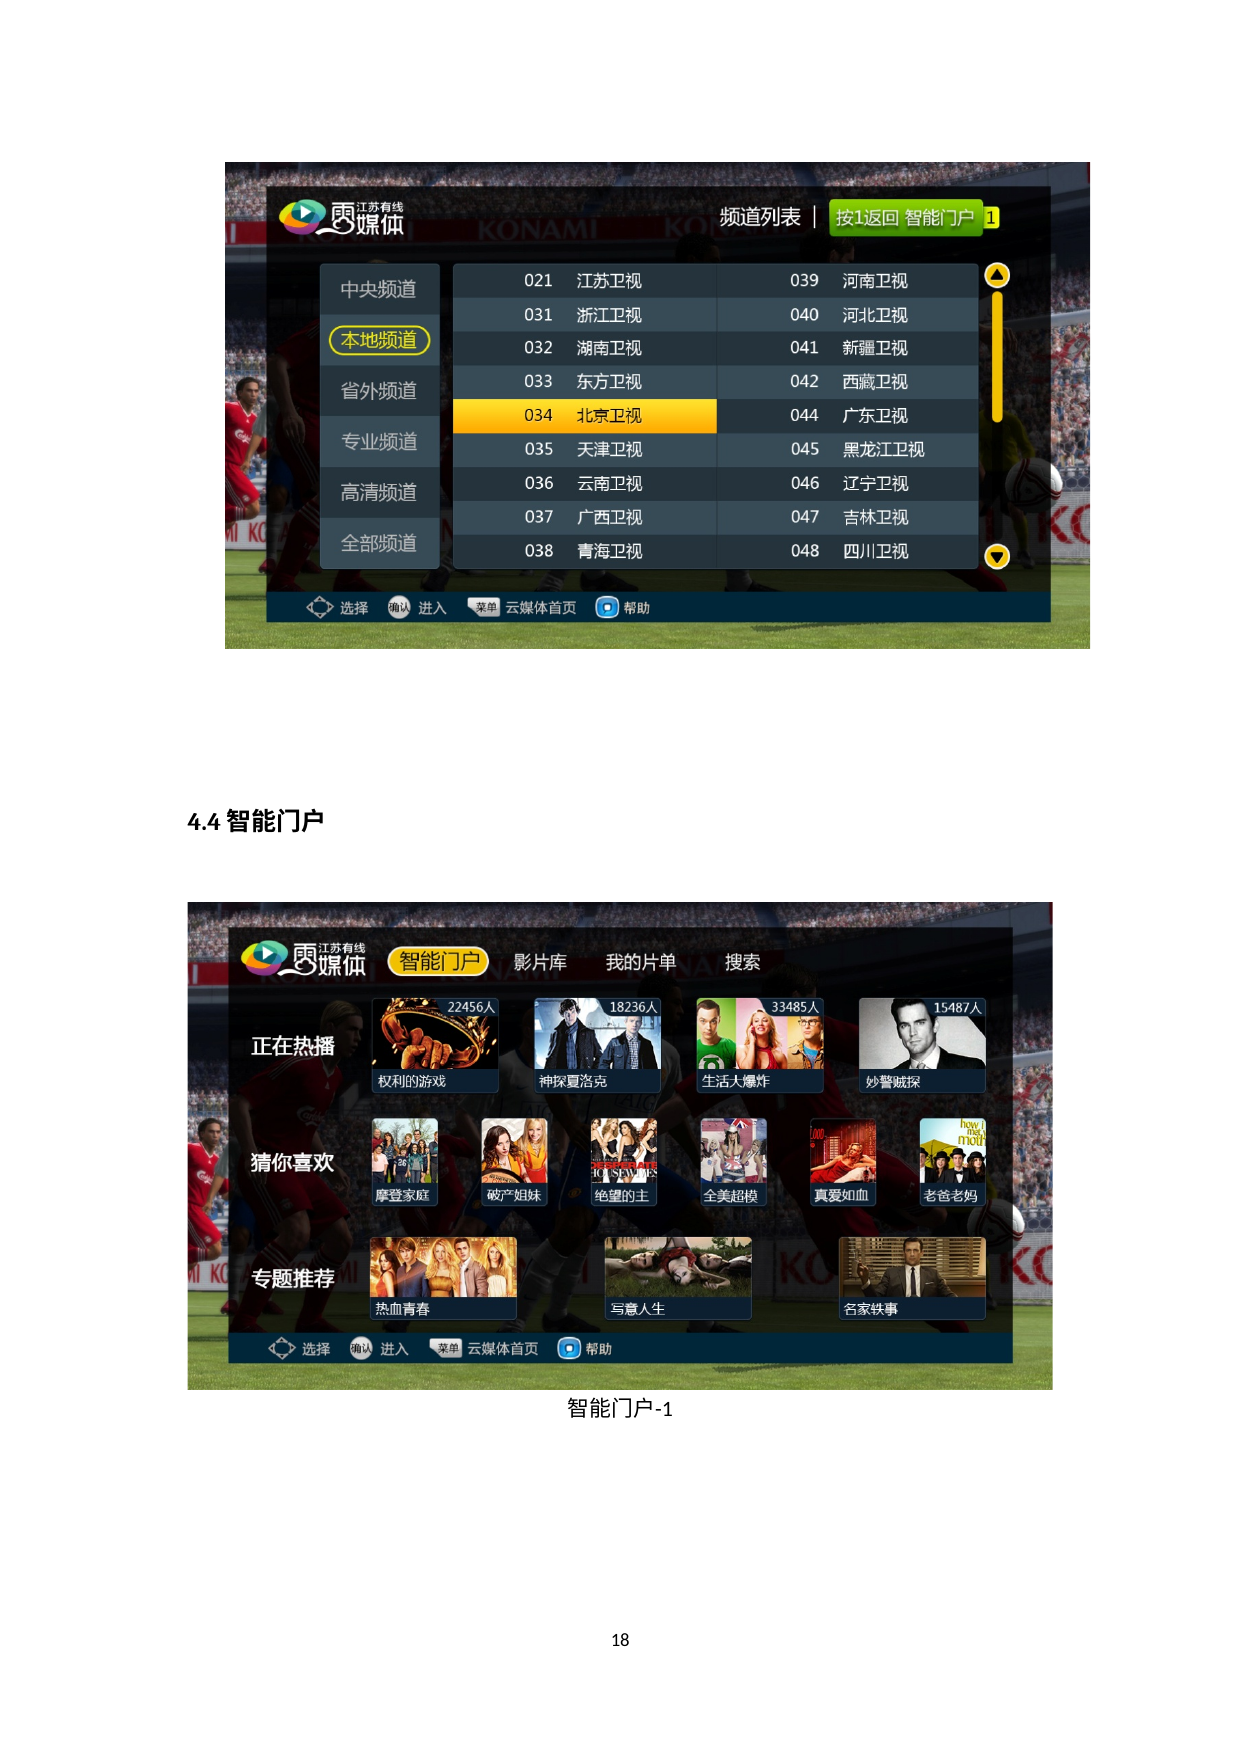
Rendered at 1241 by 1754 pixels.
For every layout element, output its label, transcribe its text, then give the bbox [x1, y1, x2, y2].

picture [187, 902, 1053, 1390]
text 智能门户-1 [187, 1390, 1053, 1423]
subtitle 4.4智能门户 [187, 787, 1053, 852]
picture [225, 162, 1091, 649]
